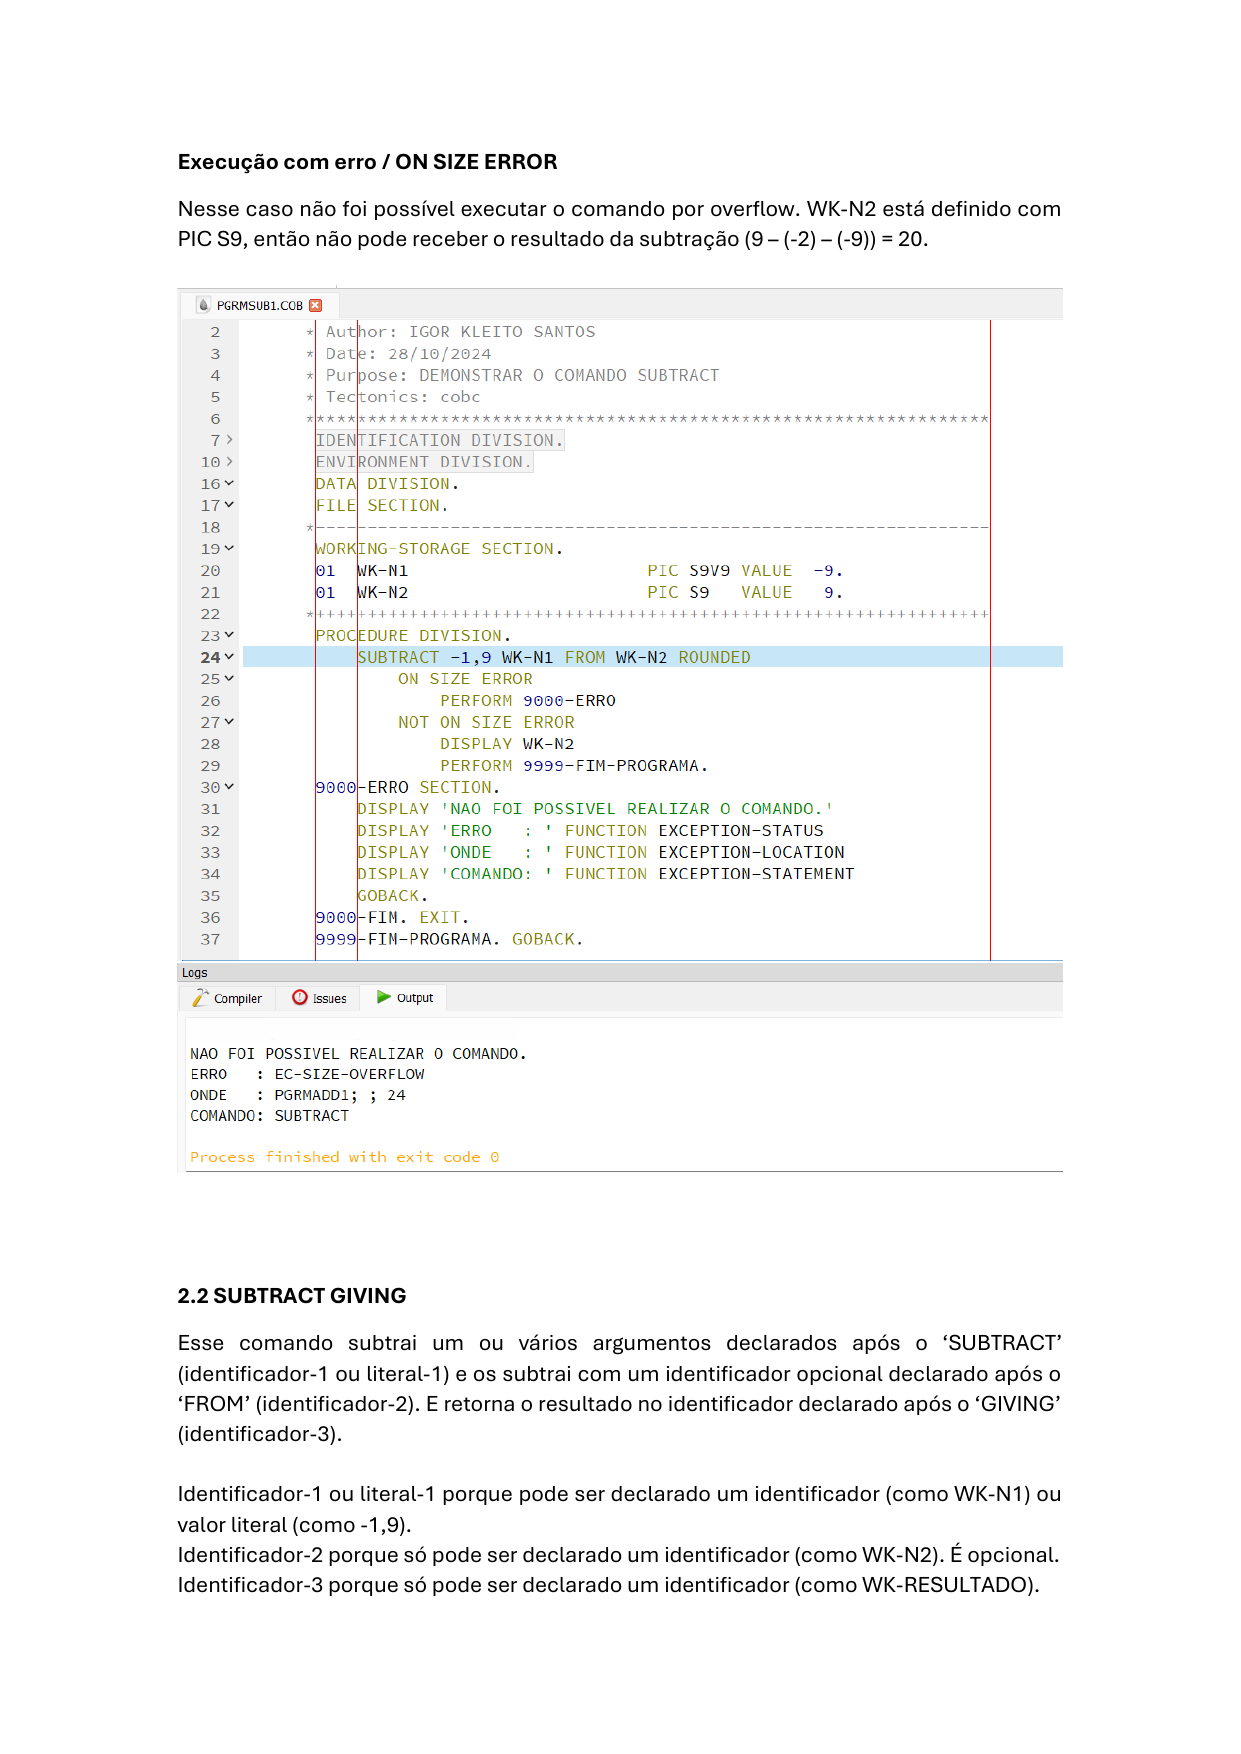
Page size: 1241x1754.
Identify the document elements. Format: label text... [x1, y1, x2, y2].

text Identificador-2 porque só pode ser declarado um identificador (como WK-N2). É opcional. [177, 1541, 1063, 1569]
text Esse comando subtrai um ou vários argumentos declarados após o ‘SUBTRACT’ (identificador-1 ou literal-1) e os subtrai com um identificador opcional declarado após o ‘FROM’ (identificador-2). E retorna o resultado no identificador declarado após o ‘GIVING’ (identificador-3). [177, 1329, 1063, 1448]
text Identificador-1 ou literal-1 porque pode ser declarado um identificador (como WK-N1) ou valor literal (como -1,9). [177, 1480, 1063, 1538]
text Execução com erro / ON SIZE ERROR [177, 148, 1063, 176]
picture [177, 963, 1063, 1173]
picture [177, 285, 1063, 961]
text 2.2 SUBTRACT GIVING [177, 1282, 1063, 1310]
text Identificador-3 porque só pode ser declarado um identificador (como WK-RESULTADO). [177, 1571, 1063, 1599]
text Nesse caso não foi possível executar o comando por overflow. WK-N2 está definido com PIC S9, então não pode receber o resultado da subtração (9 – (-2) – (-9)) = 20. [177, 194, 1063, 253]
